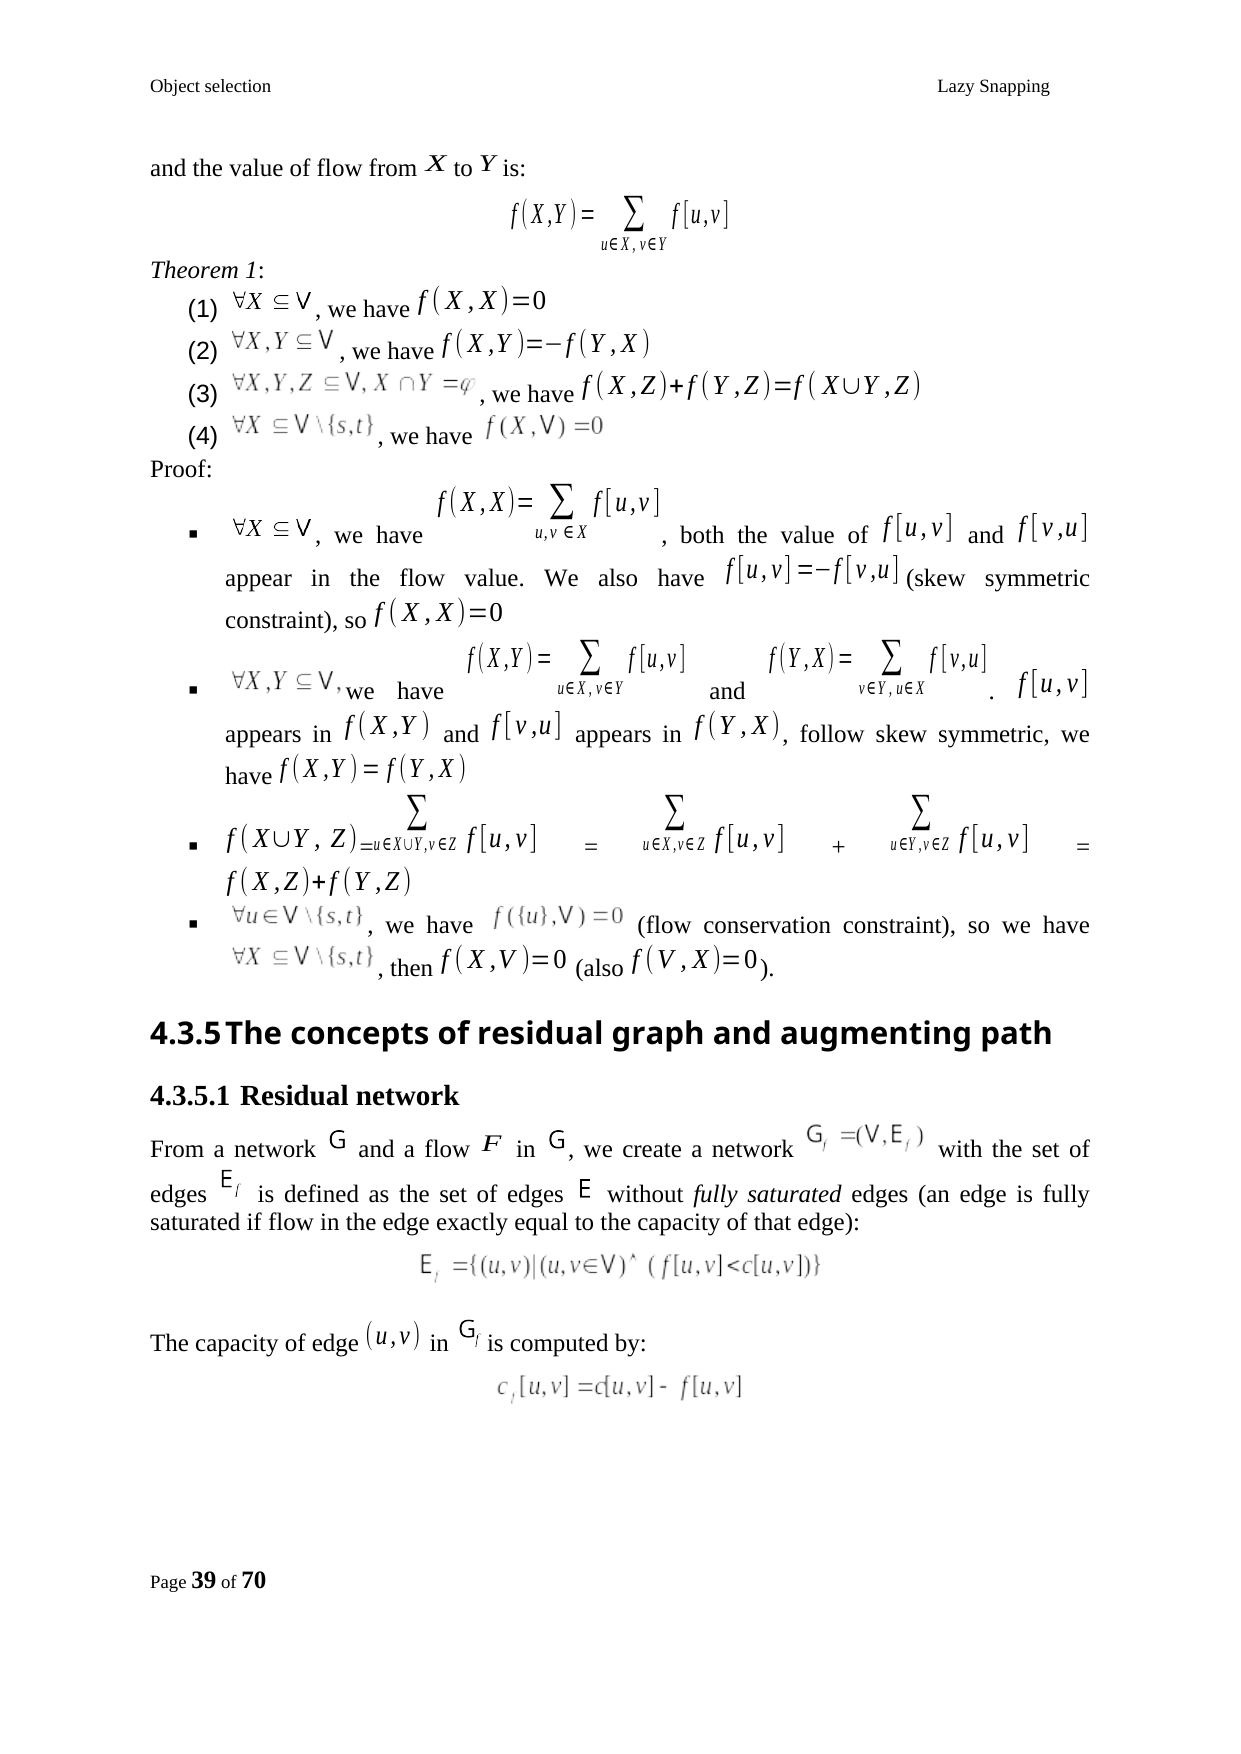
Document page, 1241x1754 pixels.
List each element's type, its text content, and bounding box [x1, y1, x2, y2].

list = = + = [187, 794, 1090, 897]
text From a network and a flow in , we create a network with the set of edges is defined as the set of edges without fully saturated edges (an edge is fully saturated if flow in the edge exactly equal to the capacity of that edge): [150, 1118, 1090, 1236]
subtitle The concepts of residual graph and augmenting path [150, 1011, 1090, 1053]
text Proof: [150, 454, 1090, 483]
list , we have [187, 412, 1090, 450]
text Theorem 1: [150, 255, 1090, 284]
text and the value of flow from to is: [150, 150, 1090, 182]
text The capacity of edge in is computed by: [150, 1313, 1090, 1357]
list we have and . appears in and appears in , follow skew symmetric, we have [187, 638, 1090, 790]
list , we have [187, 369, 1090, 407]
subtitle Residual network [150, 1078, 1090, 1112]
list , we have (flow conservation constraint), so we have, then (also ). [187, 901, 1090, 981]
list , we have [187, 327, 1090, 365]
list , we have [187, 284, 1090, 322]
list , we have , both the value of and appear in the flow value. We also have (skew symmetric constraint), so [187, 483, 1090, 634]
